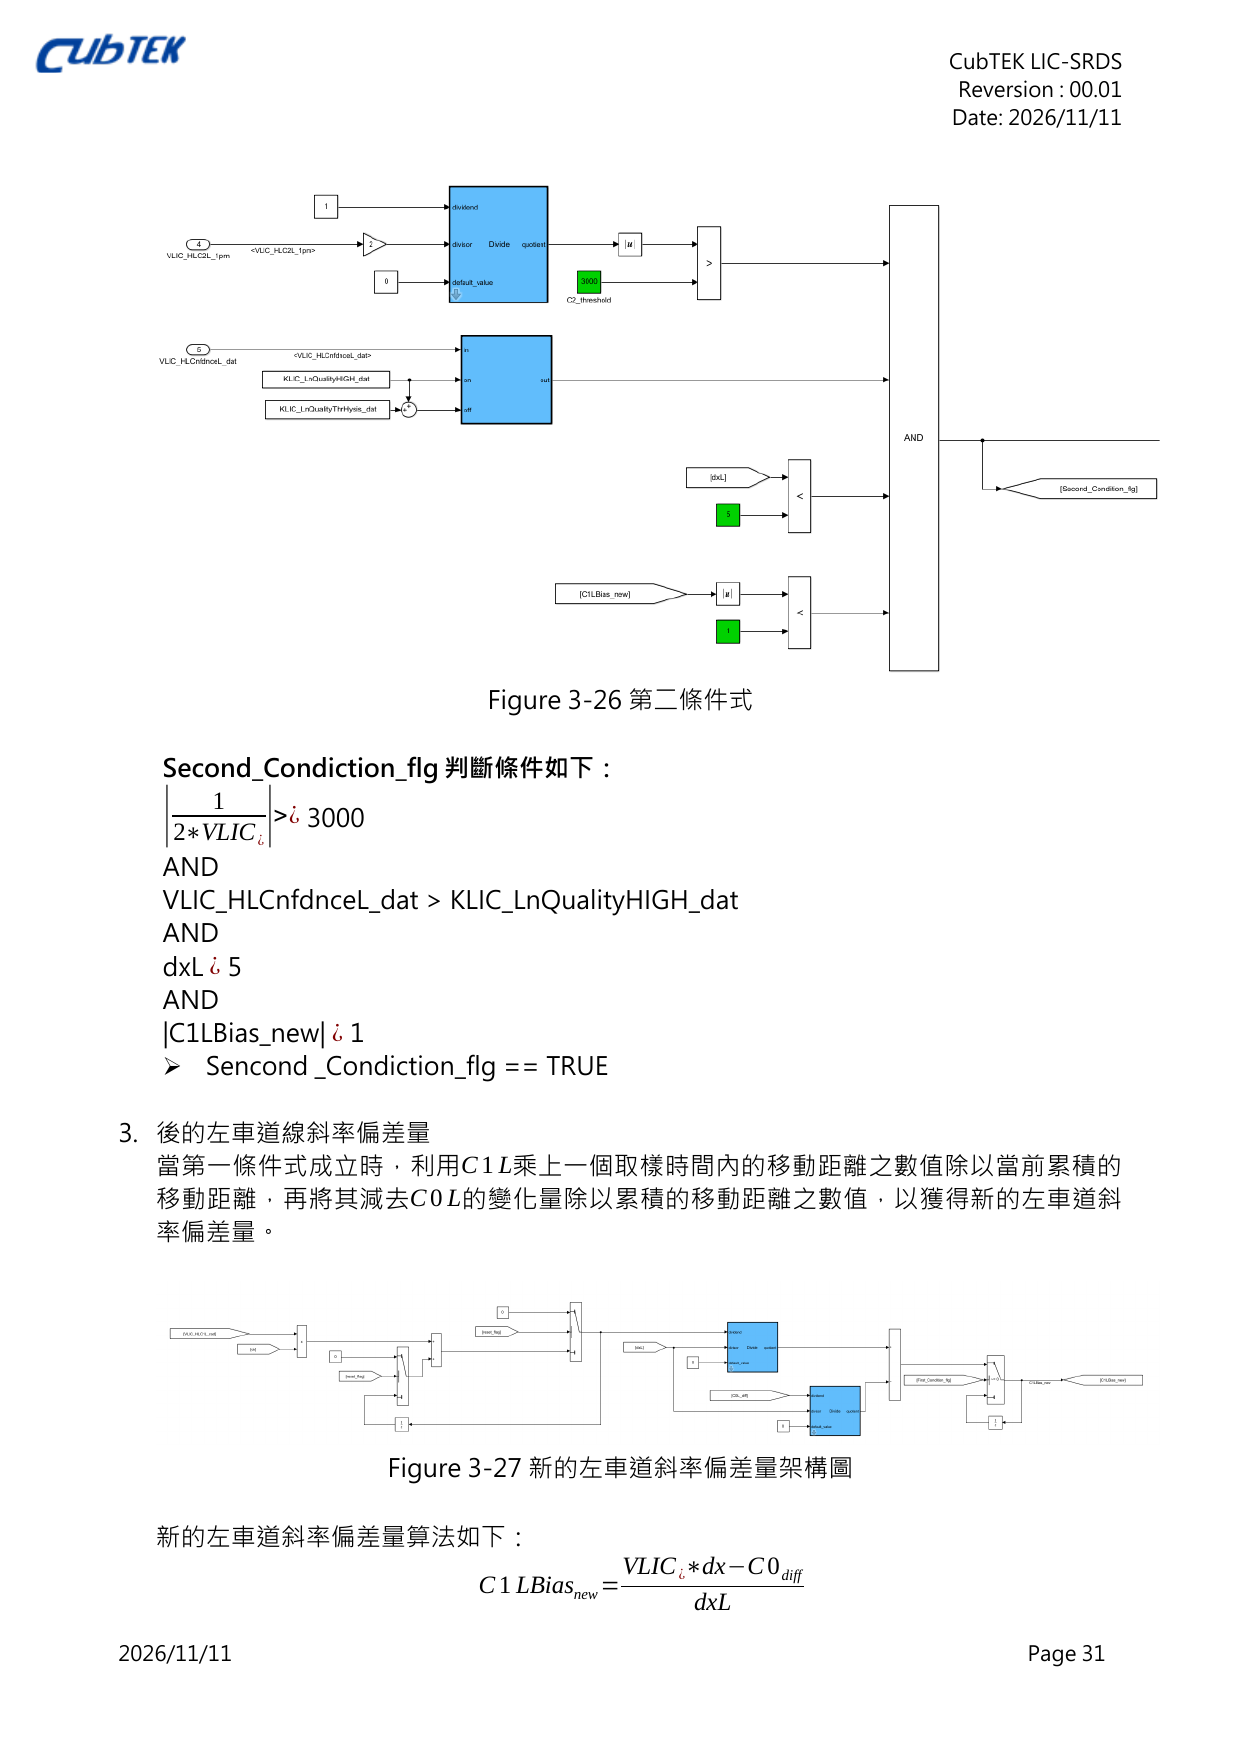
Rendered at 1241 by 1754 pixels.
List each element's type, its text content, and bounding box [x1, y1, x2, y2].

text Figure 3-26 第二條件式 [118, 676, 1122, 718]
list Sencond _Condiction_flg == TRUE [162, 1049, 1122, 1082]
text 3000 [162, 784, 1122, 849]
picture [155, 1281, 1160, 1445]
picture [28, 25, 188, 71]
text Second_Condiction_flg判斷條件如下： [162, 751, 1122, 784]
text dxL 5 [162, 949, 1122, 982]
picture [155, 163, 1160, 676]
text AND [162, 982, 1122, 1016]
text AND [162, 916, 1122, 949]
text 新的左車道斜率偏差量算法如下： [156, 1519, 1122, 1553]
text VLIC_HLCnfdnceL_dat > KLIC_LnQualityHIGH_dat [162, 883, 1122, 916]
list 後的左車道線斜率偏差量 [118, 1115, 1122, 1148]
text |C1LBias_new| 1 [162, 1016, 1122, 1049]
text Figure 3-27 新的左車道斜率偏差量架構圖 [118, 1444, 1122, 1486]
text AND [162, 849, 1122, 883]
text 當第一條件式成立時，利用乘上一個取樣時間內的移動距離之數值除以當前累積的移動距離，再將其減去的變化量除以累積的移動距離之數值，以獲得新的左車道斜率偏差量。 [156, 1148, 1122, 1248]
